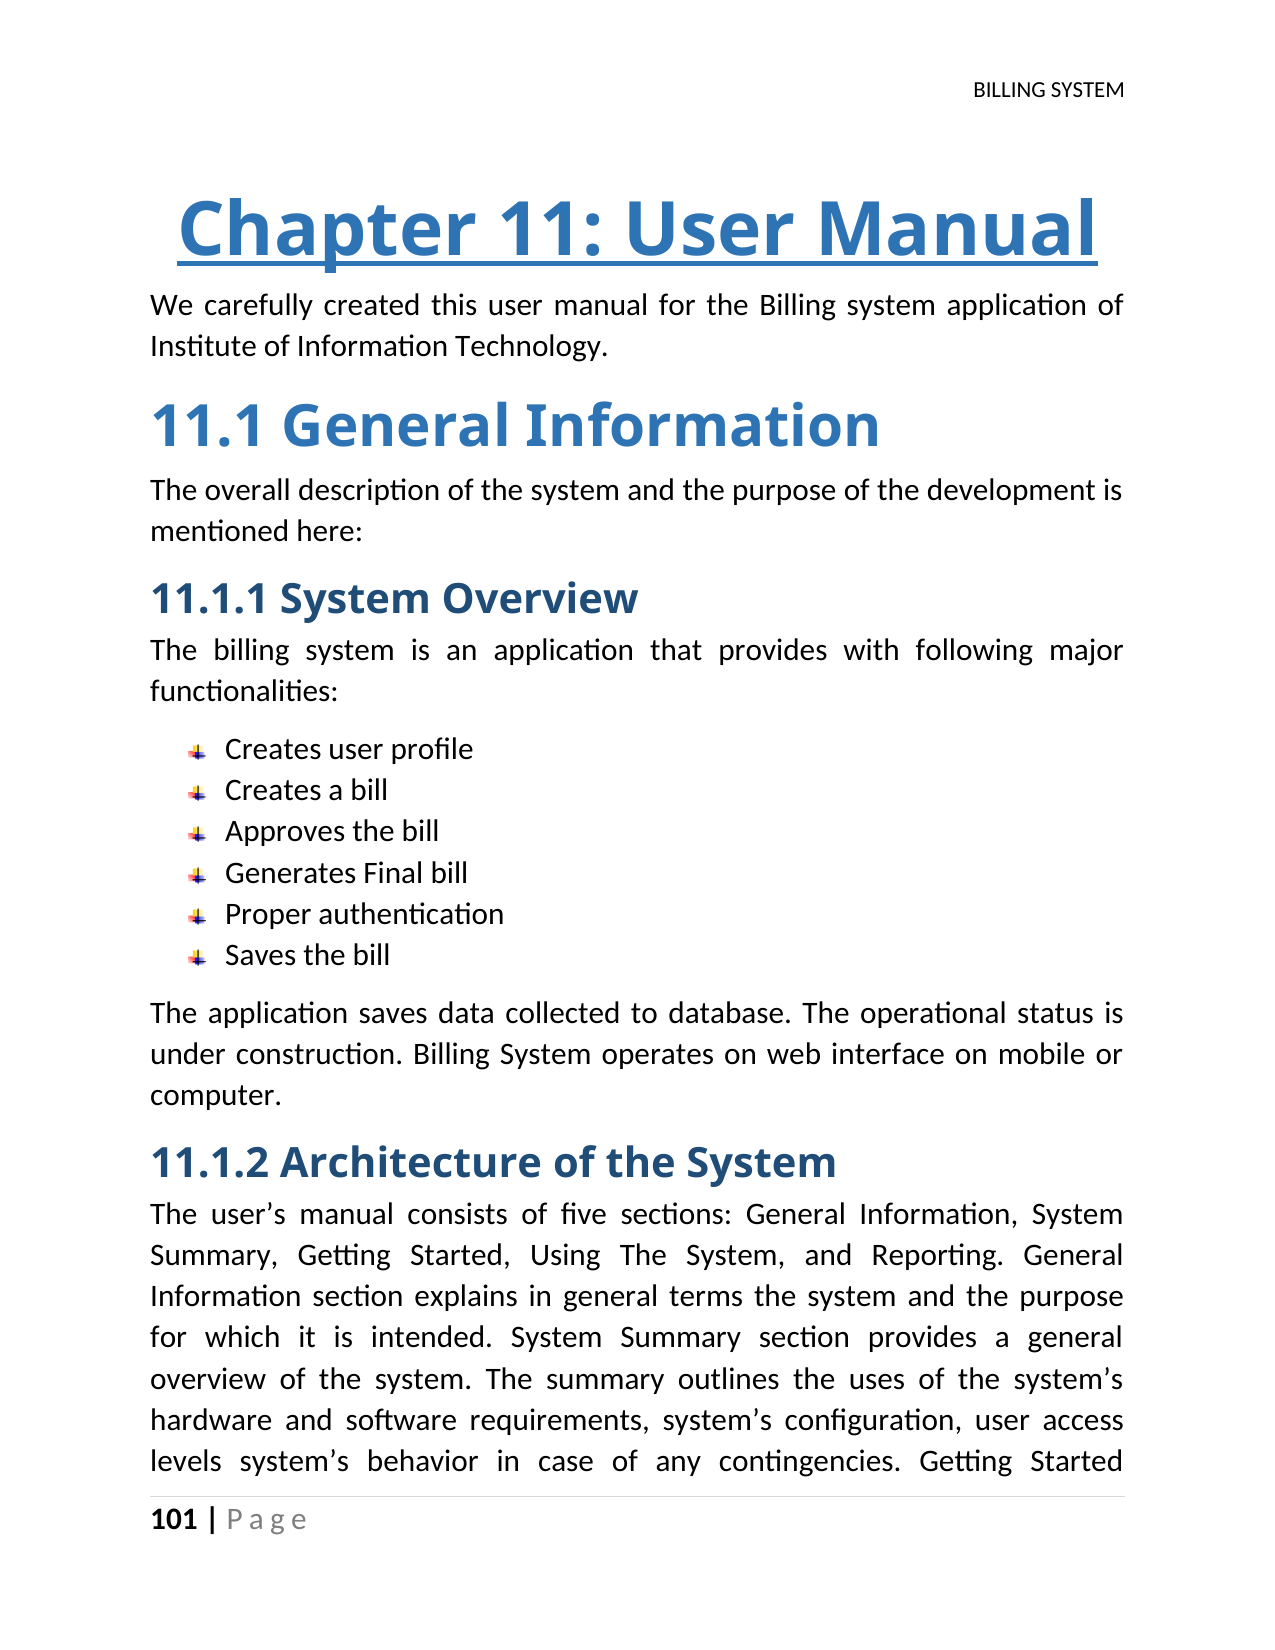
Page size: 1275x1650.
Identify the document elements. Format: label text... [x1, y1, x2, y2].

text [150, 1194, 1125, 1479]
picture [188, 948, 206, 966]
subtitle 11.1.1 System Overview [150, 569, 1125, 626]
text We carefully created this user manual for the Billing system application of Institute of Information Technology. [150, 285, 1125, 364]
list Creates user profile [187, 729, 1125, 767]
picture [188, 784, 206, 801]
picture [188, 866, 206, 884]
picture [188, 907, 206, 925]
text The billing system is an application that provides with following major functionalities: [150, 630, 1125, 709]
list Approves the bill [187, 812, 1125, 850]
list Proper authentication [187, 894, 1125, 932]
list Generates Final bill [187, 853, 1125, 891]
subtitle Chapter 11: User Manual [150, 175, 1125, 277]
list Creates a bill [187, 770, 1125, 808]
text The application saves data collected to database. The operational status is under construction. Billing System operates on web interface on mobile or computer. [150, 993, 1125, 1113]
text The overall description of the system and the purpose of the development is mentioned here: [150, 470, 1125, 549]
picture [188, 743, 206, 760]
subtitle 11.1.2 Architecture of the System [150, 1133, 1125, 1190]
list Saves the bill [187, 935, 1125, 973]
picture [188, 825, 206, 842]
subtitle 11.1 General Information [150, 384, 1125, 464]
